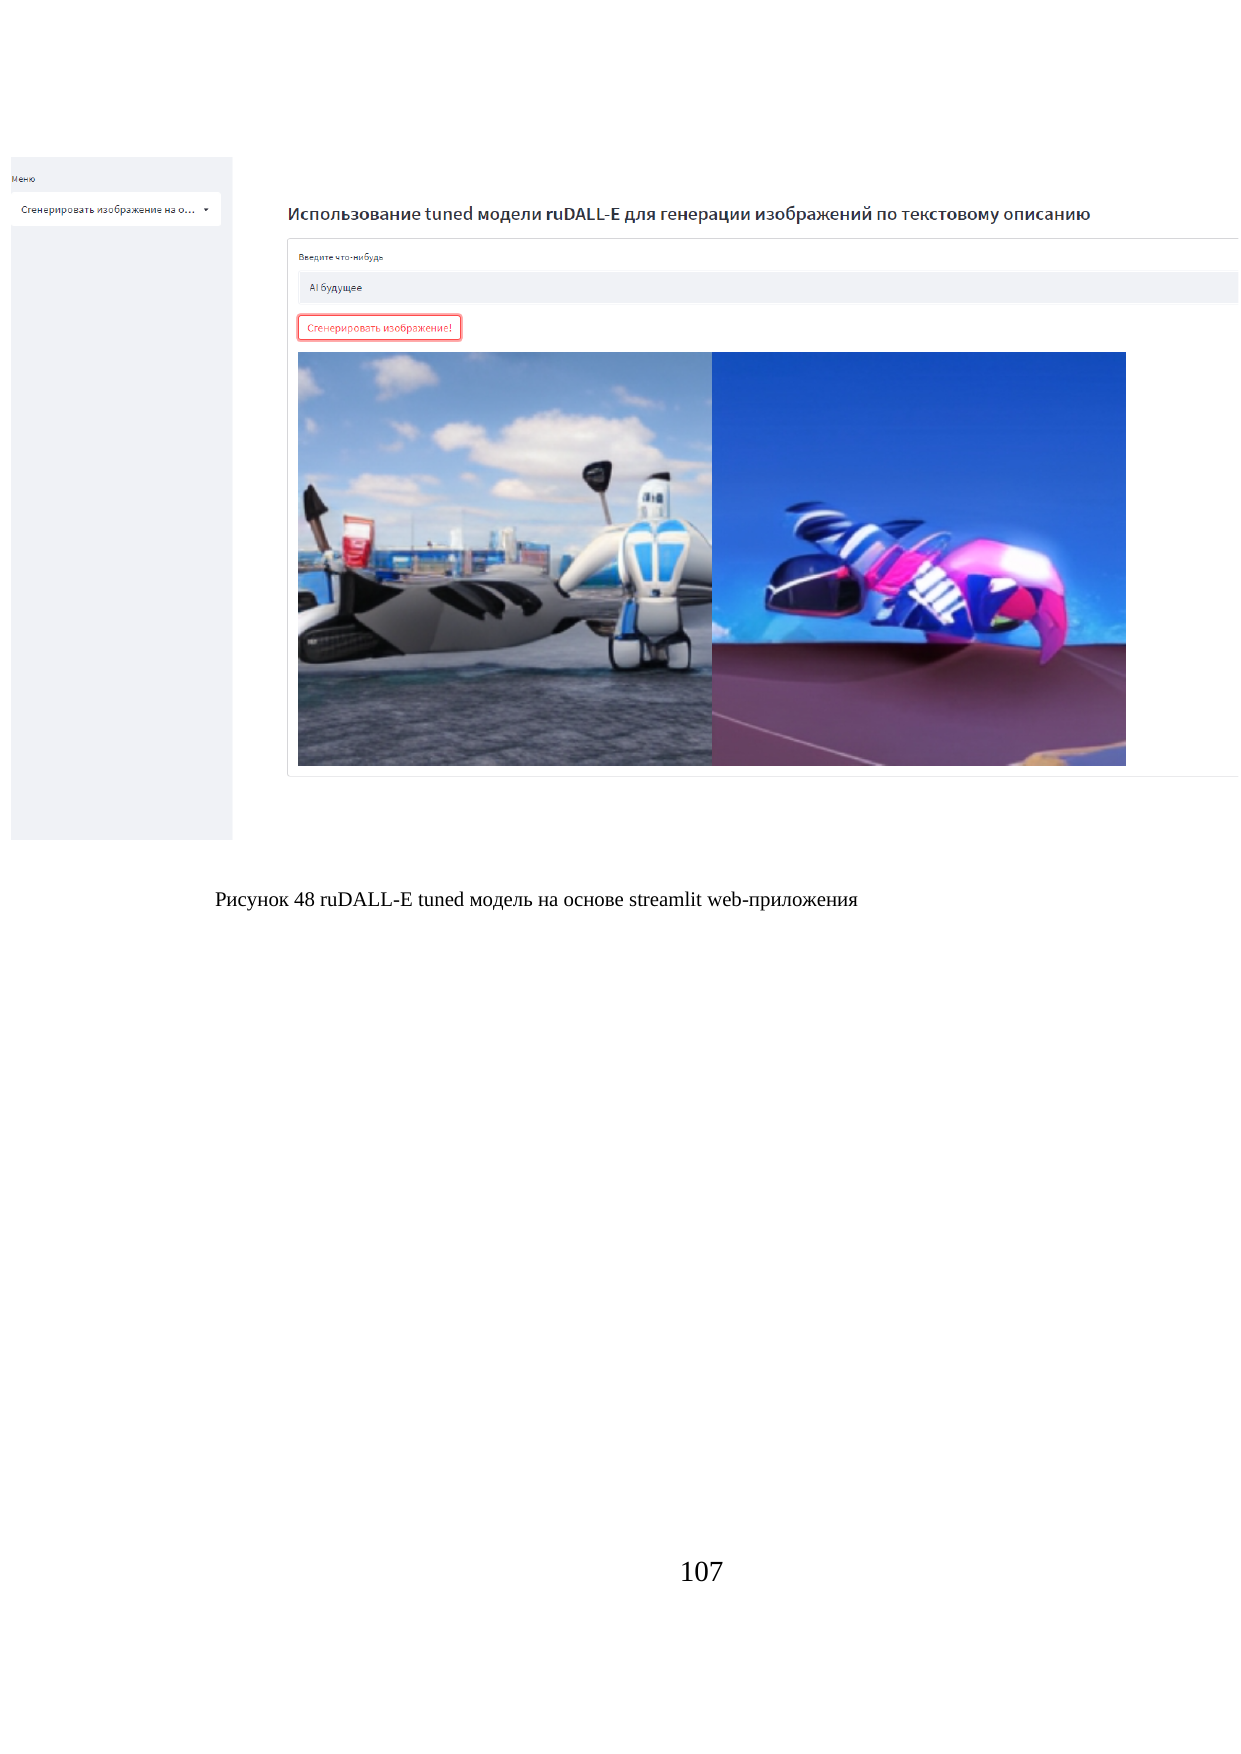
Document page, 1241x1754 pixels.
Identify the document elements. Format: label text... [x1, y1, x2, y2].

text Рисунок 48 ruDALL-E tuned модель на основе streamlit web-приложения [215, 838, 1152, 911]
picture [10, 157, 1238, 838]
